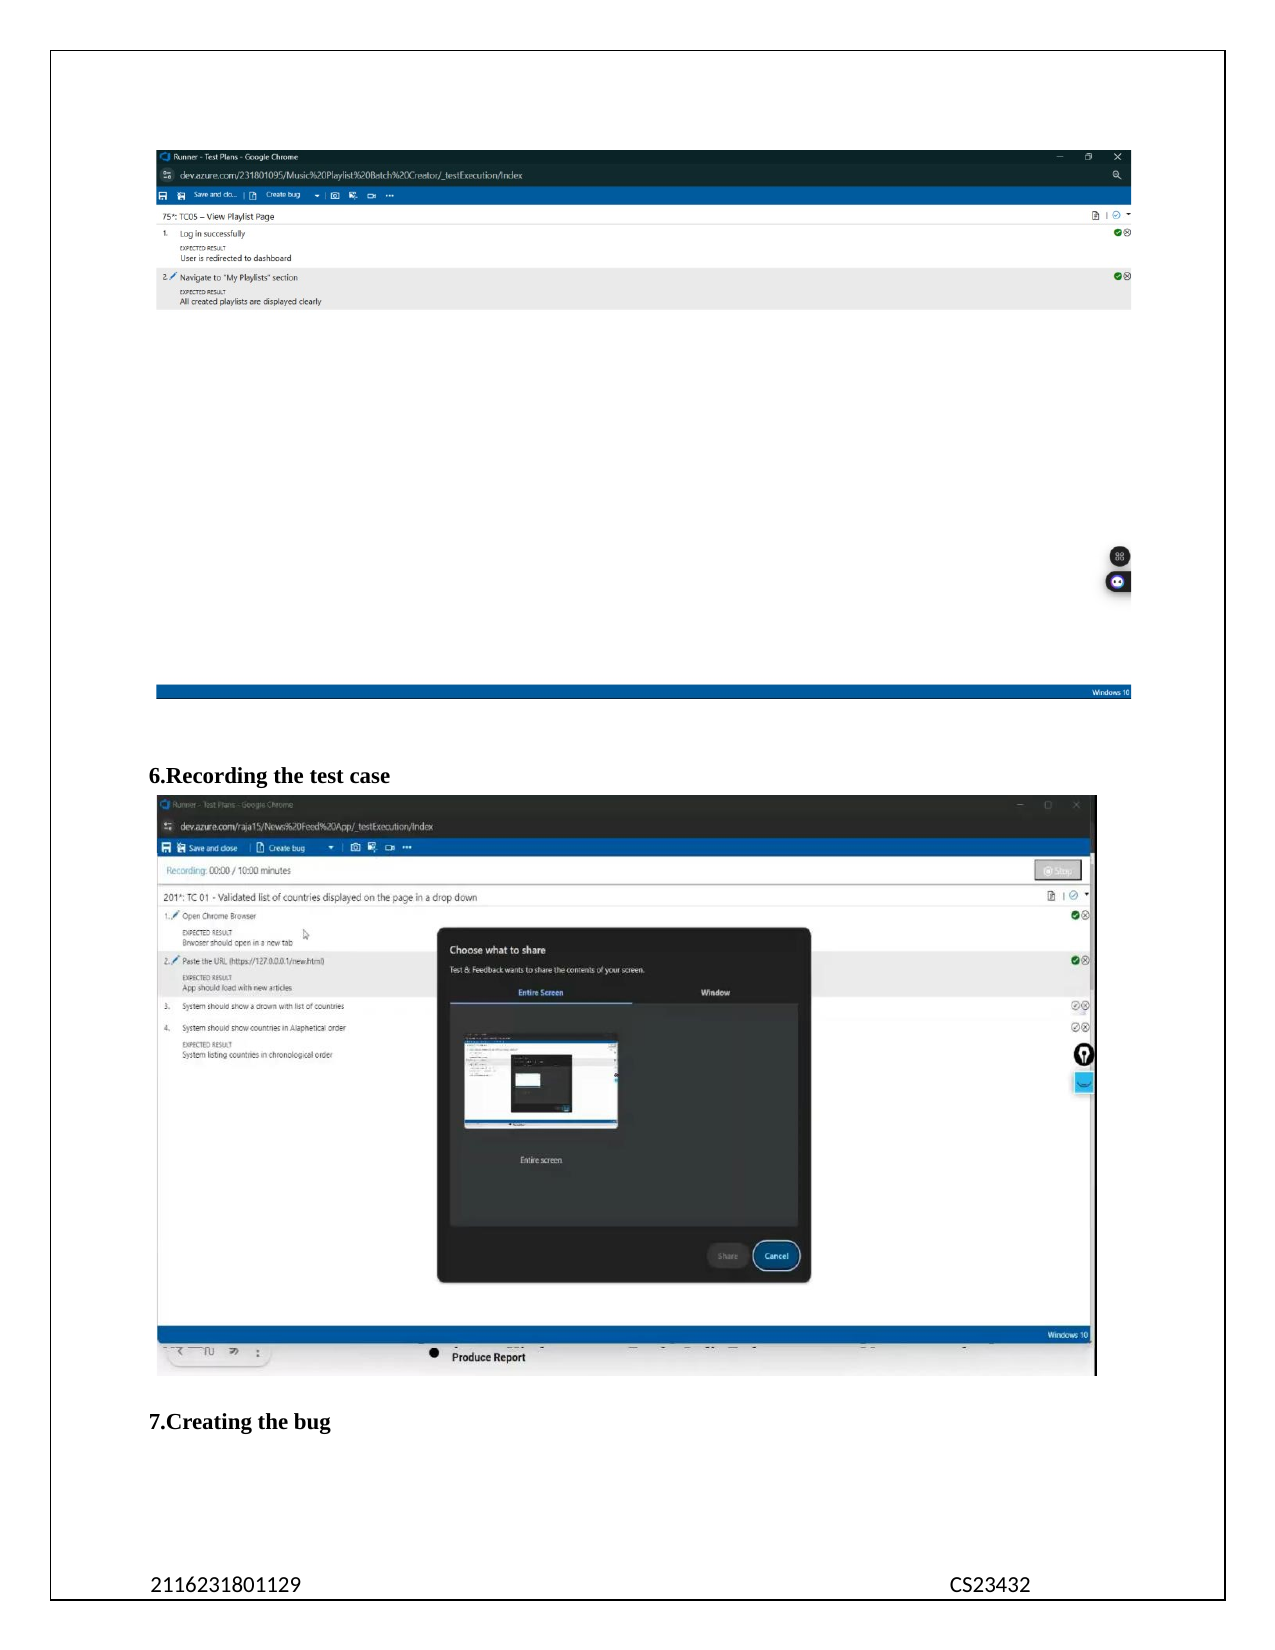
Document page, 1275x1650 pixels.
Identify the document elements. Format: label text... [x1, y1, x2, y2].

picture [156, 795, 1097, 1376]
text 6.Recording the test case [148, 762, 1064, 788]
text 7.Creating the bug [148, 1408, 1064, 1434]
picture [156, 150, 1132, 699]
